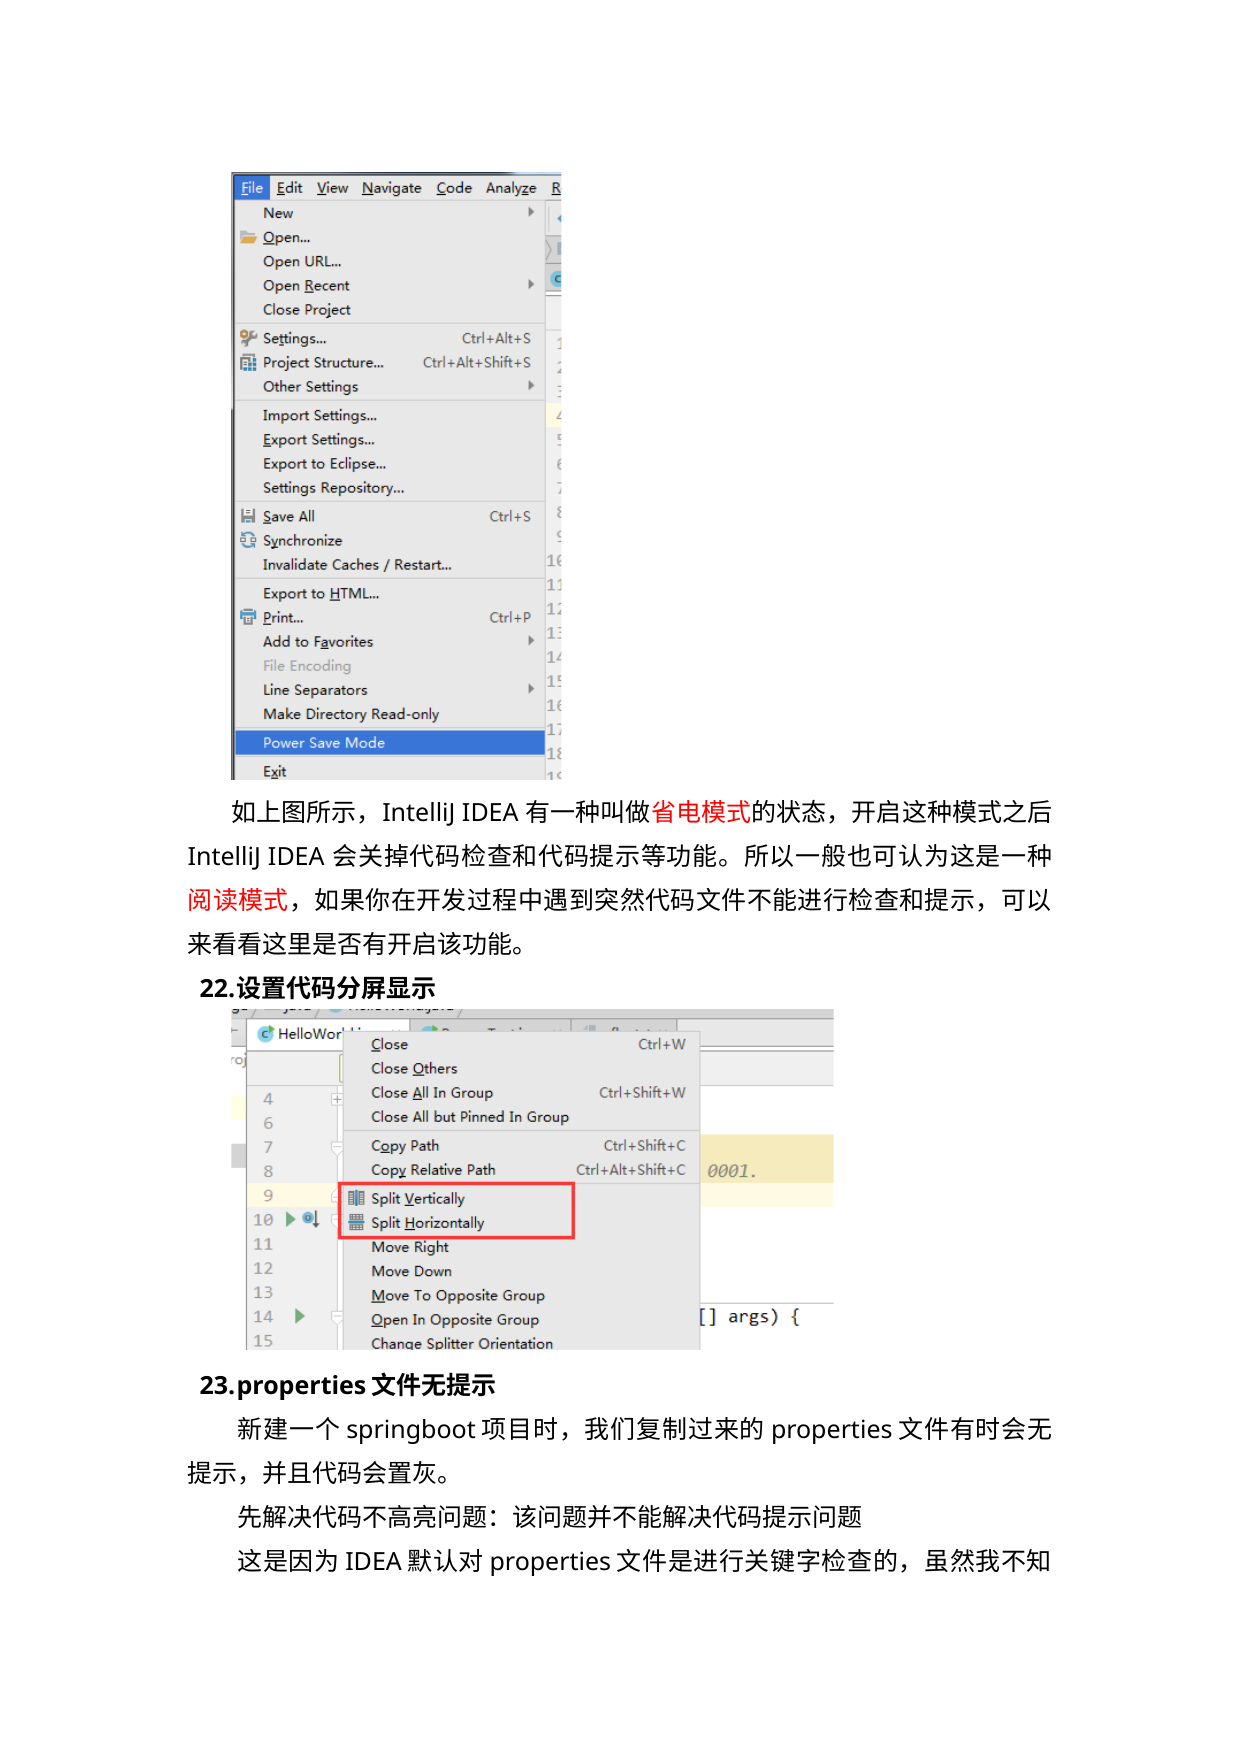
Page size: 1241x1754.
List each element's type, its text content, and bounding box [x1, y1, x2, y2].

text 如上图所示，IntelliJ IDEA 有一种叫做省电模式的状态，开启这种模式之后IntelliJ IDEA 会关掉代码检查和代码提示等功能。所以一般也可认为这是一种阅读模式，如果你在开发过程中遇到突然代码文件不能进行检查和提示，可以来看看这里是否有开启该功能。 [187, 789, 1053, 965]
list 先解决代码不高亮问题：该问题并不能解决代码提示问题 [187, 1494, 1053, 1538]
picture [231, 172, 562, 780]
list properties文件无提示 [199, 1362, 1053, 1406]
list 新建一个springboot项目时，我们复制过来的properties文件有时会无提示，并且代码会置灰。 [187, 1406, 1053, 1494]
picture [231, 1009, 834, 1350]
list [187, 1538, 1053, 1582]
list 设置代码分屏显示 [199, 965, 1053, 1009]
